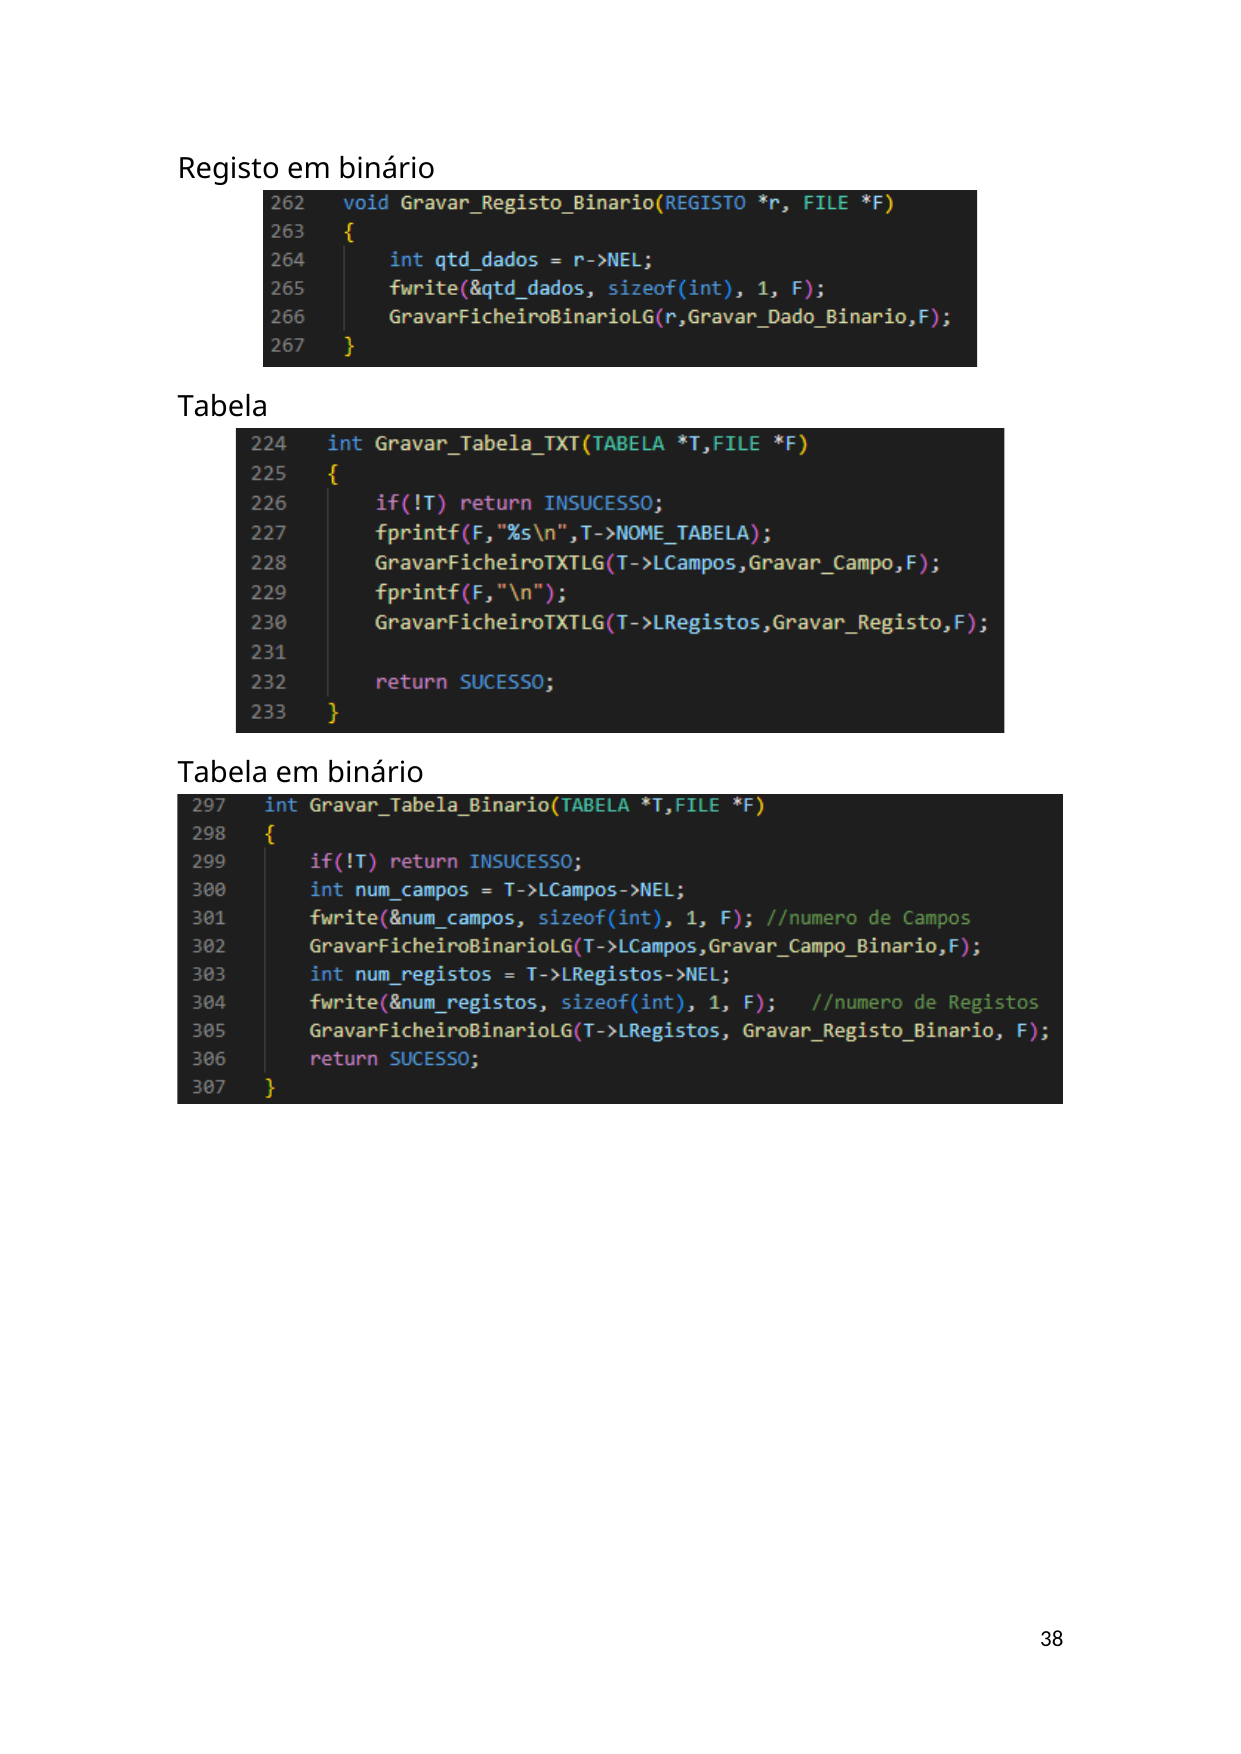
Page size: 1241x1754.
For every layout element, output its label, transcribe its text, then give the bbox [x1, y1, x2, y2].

picture [235, 428, 1005, 733]
picture [263, 190, 978, 367]
subtitle Tabela em binário [177, 752, 1063, 791]
subtitle Registo em binário [177, 148, 1063, 187]
picture [177, 794, 1063, 1104]
subtitle Tabela [177, 385, 1063, 425]
